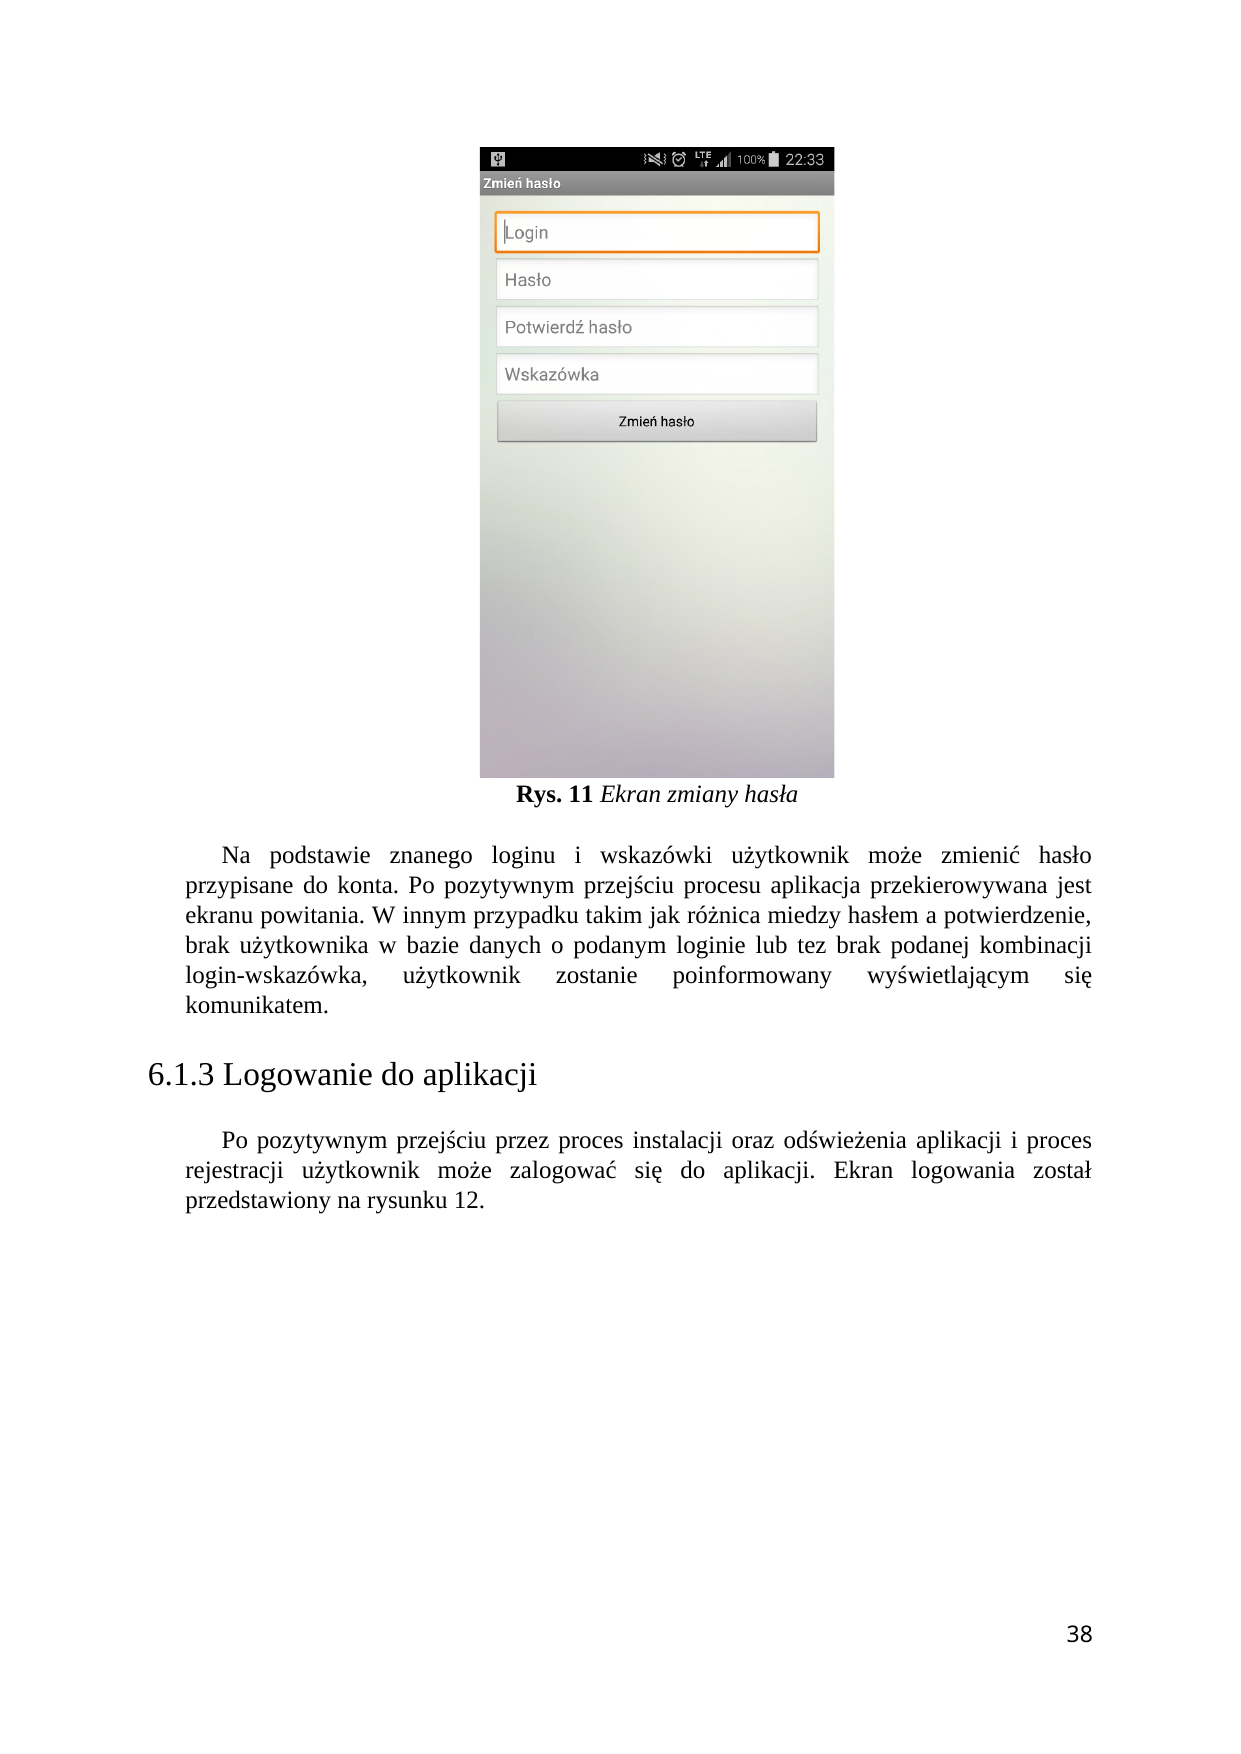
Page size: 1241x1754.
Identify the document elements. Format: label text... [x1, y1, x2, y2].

text Rys. 11 Ekran zmiany hasła [185, 779, 1093, 808]
text Po pozytywnym przejściu przez proces instalacji oraz odświeżenia aplikacji i proces rejestracji użytkownik może zalogować się do aplikacji. Ekran logowania został przedstawiony na rysunku 12. [185, 1125, 1093, 1214]
subtitle 6.1.3 Logowanie do aplikacji [148, 1054, 1093, 1093]
picture [479, 147, 835, 778]
text Na podstawie znanego loginu i wskazówki użytkownik może zmienić hasło przypisane do konta. Po pozytywnym przejściu procesu aplikacja przekierowywana jest ekranu powitania. W innym przypadku takim jak różnica miedzy hasłem a potwierdzenie, brak użytkownika w bazie danych o podanym loginie lub tez brak podanej kombinacji login-wskazówka, użytkownik zostanie poinformowany wyświetlającym się komunikatem. [185, 840, 1093, 1019]
